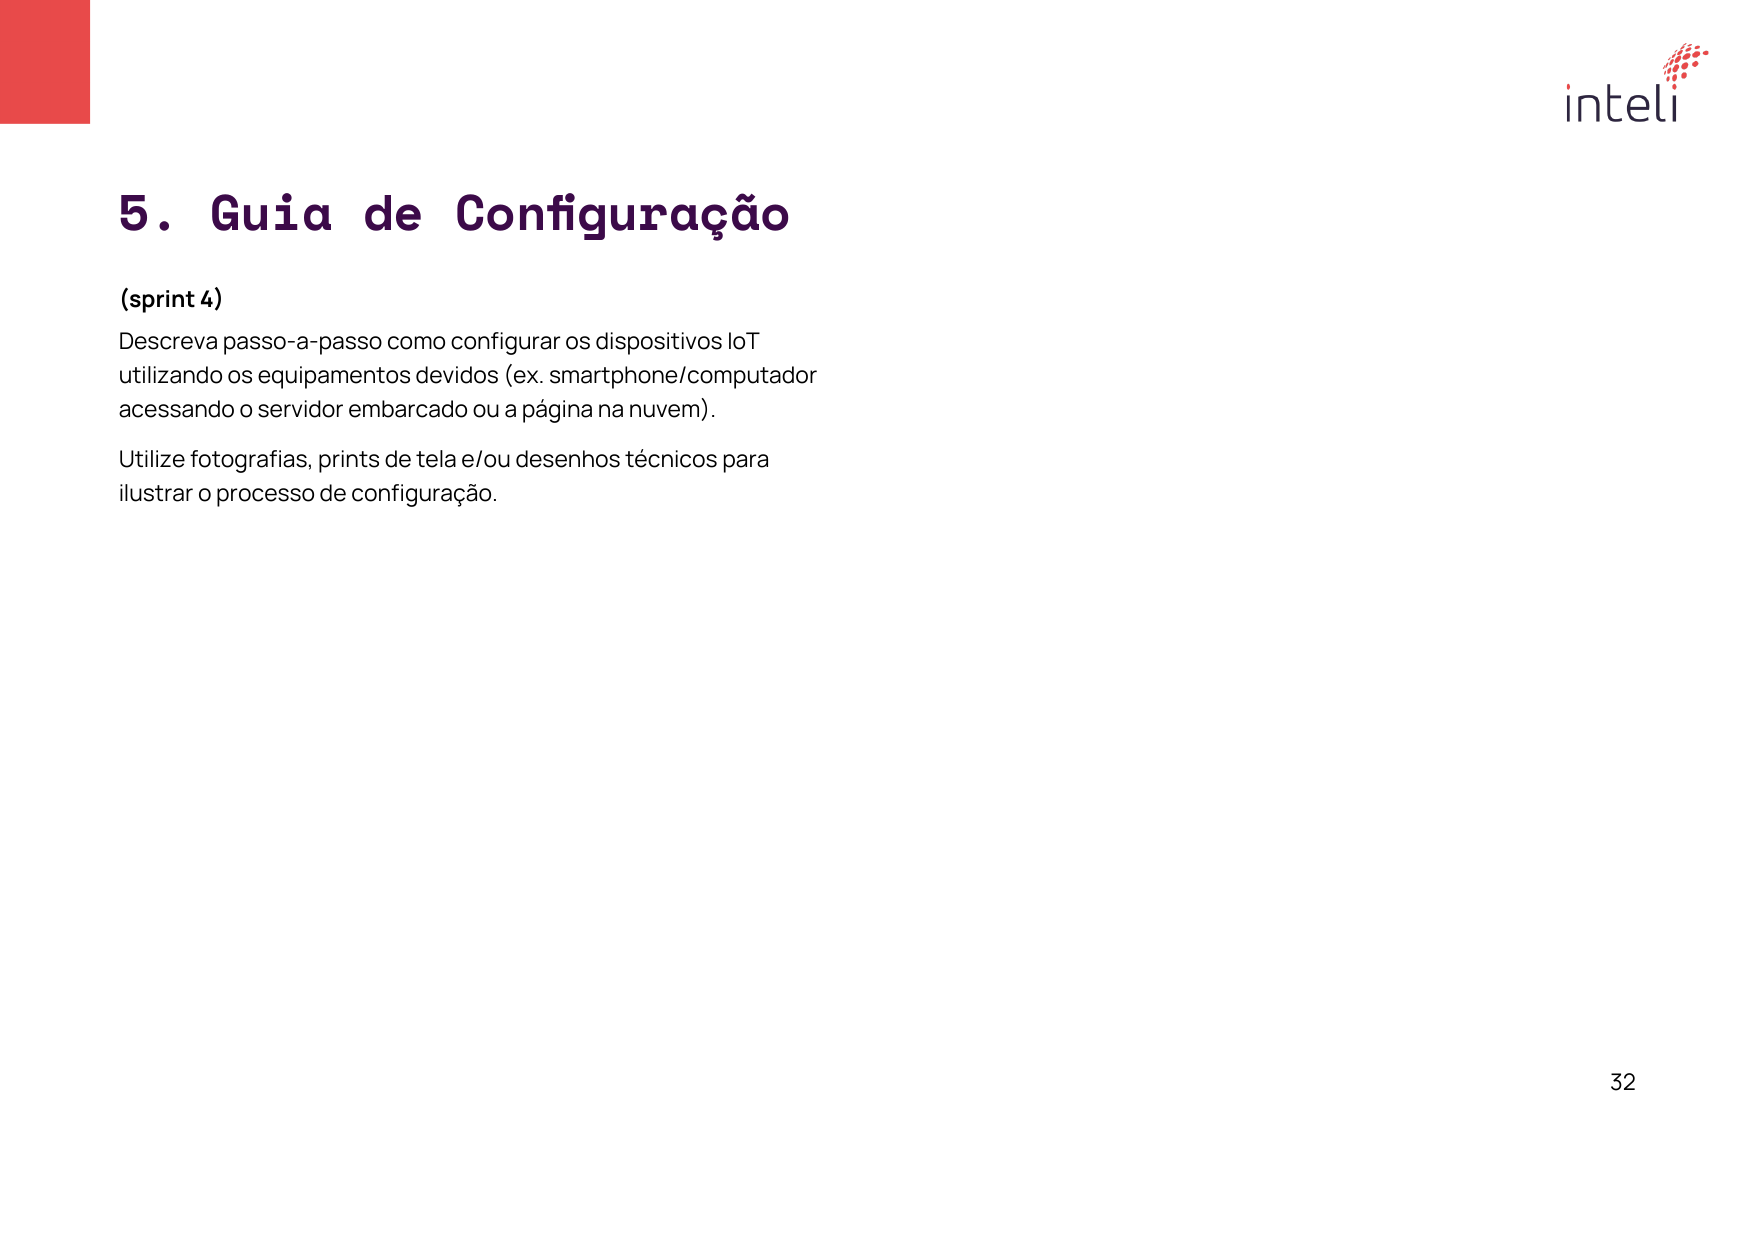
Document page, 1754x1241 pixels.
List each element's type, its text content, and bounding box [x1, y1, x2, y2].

text Descreva passo-a-passo como configurar os dispositivos IoT utilizando os equipamentos devidos (ex. smartphone/computador acessando o servidor embarcado ou a página na nuvem). [118, 325, 839, 424]
text Utilize fotografias, prints de tela e/ou desenhos técnicos para ilustrar o processo de configuração. [118, 443, 839, 509]
subtitle (sprint 4) [118, 283, 839, 314]
picture [1566, 43, 1709, 122]
picture [0, 0, 91, 124]
subtitle 5. Guia de Configuração [118, 174, 839, 248]
